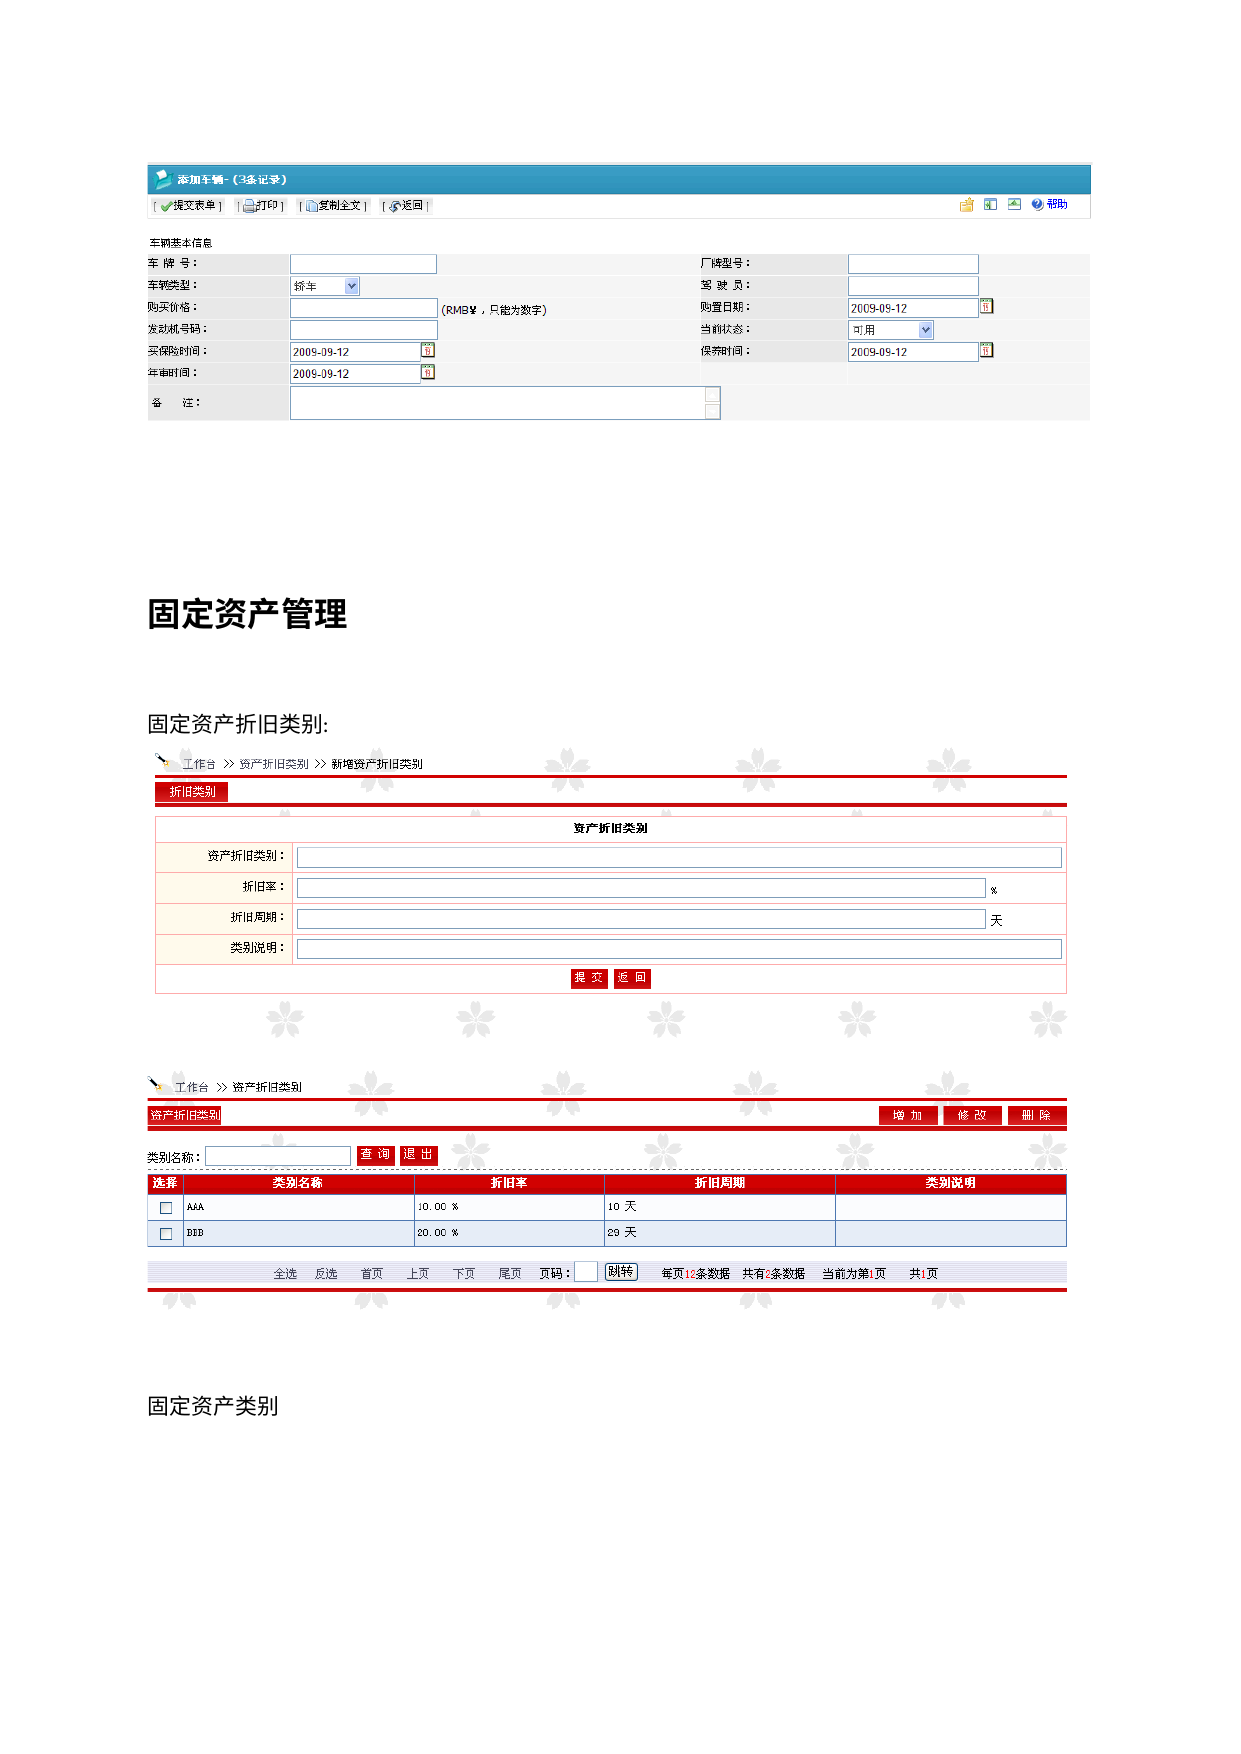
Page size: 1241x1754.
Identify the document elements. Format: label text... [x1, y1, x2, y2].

text 固定资产类别 [148, 1389, 1093, 1421]
picture [147, 162, 1093, 449]
picture [147, 738, 1093, 1045]
picture [147, 1063, 1093, 1318]
subtitle 固定资产管理 [148, 579, 1093, 644]
text 固定资产折旧类别: [148, 706, 1093, 738]
